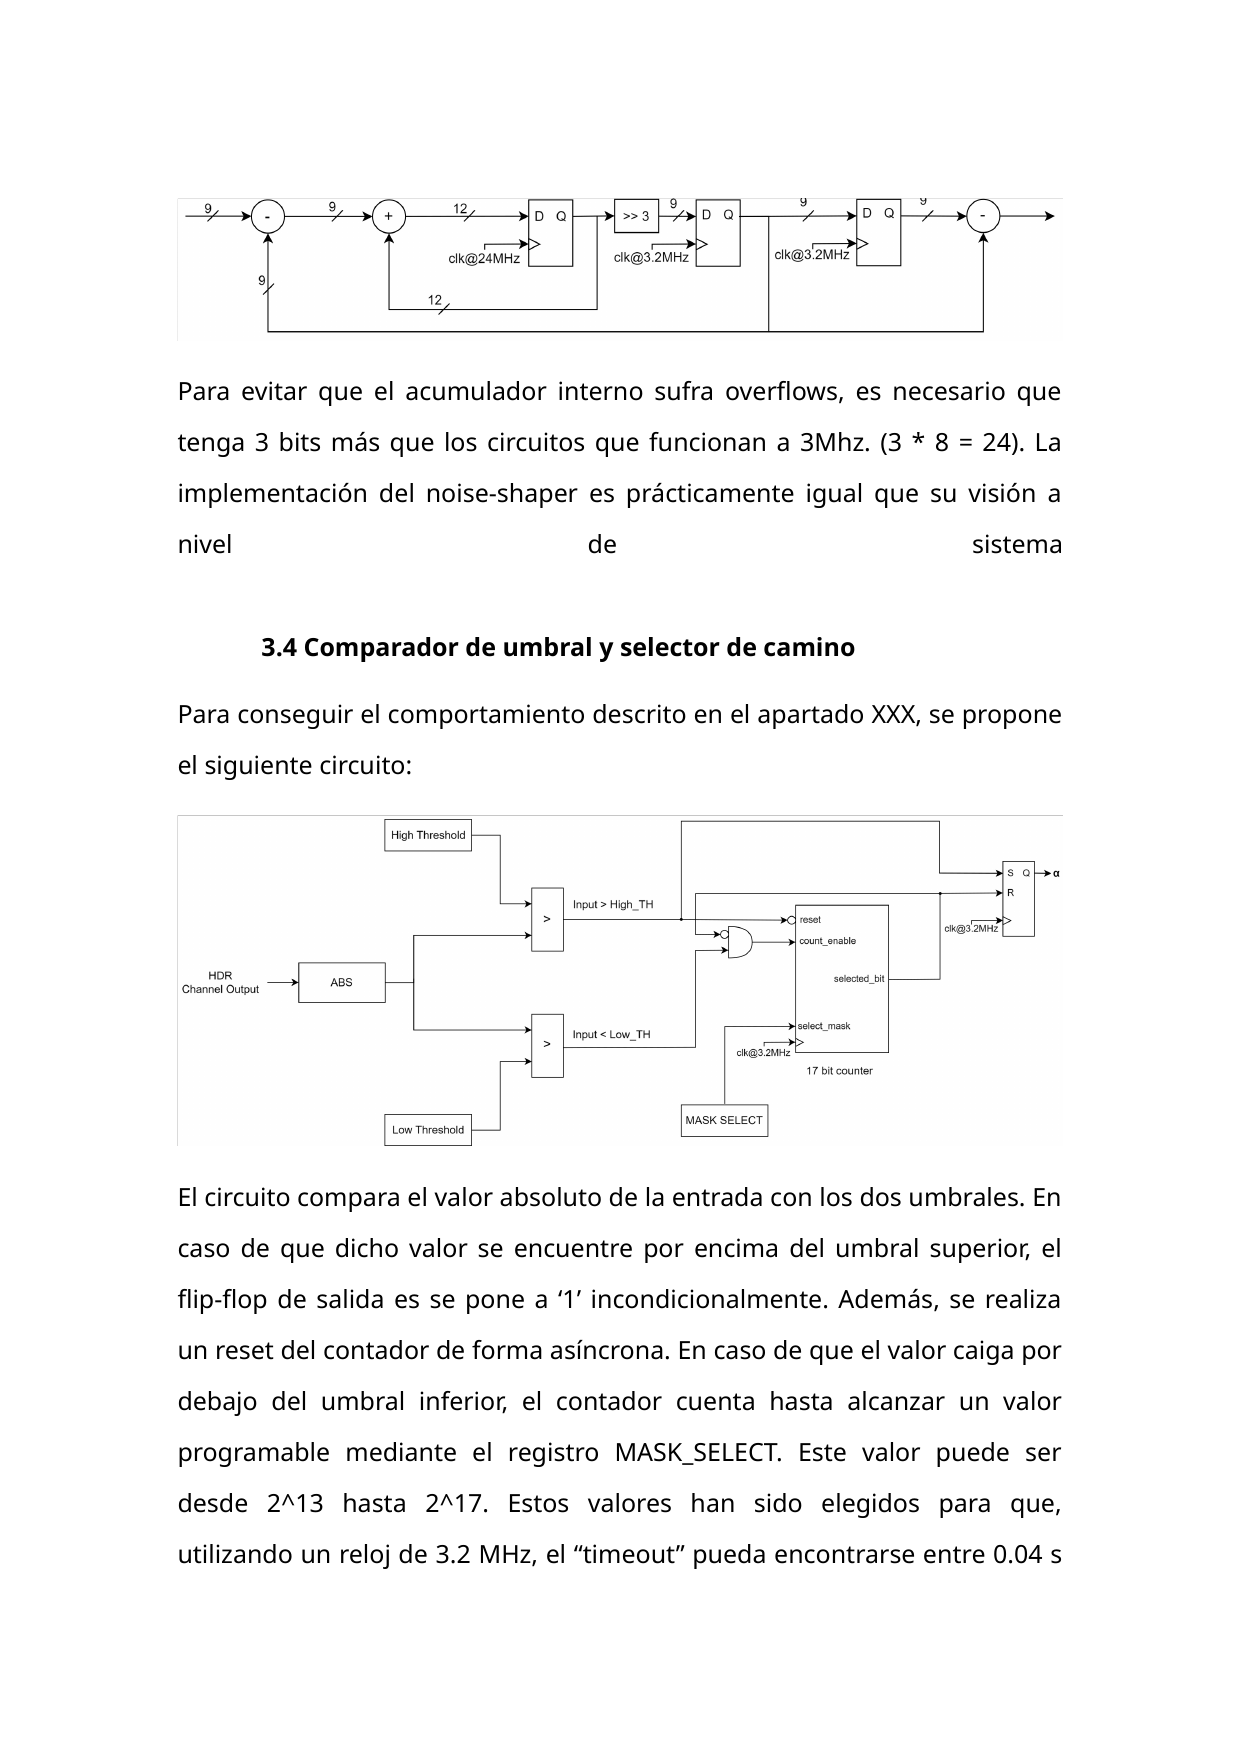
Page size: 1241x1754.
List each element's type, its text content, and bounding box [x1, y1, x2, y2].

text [177, 1179, 1063, 1571]
text Para evitar que el acumulador interno sufra overflows, es necesario que tenga 3 bits más que los circuitos que funcionan a 3Mhz. (3 * 8 = 24). La implementación del noise-shaper es prácticamente igual que su visión a nivel de sistema 3.4 Comparador de umbral y selector de camino [177, 374, 1063, 663]
picture [177, 815, 1063, 1146]
picture [177, 198, 1063, 341]
text Para conseguir el comportamiento descrito en el apartado XXX, se propone el siguiente circuito: [177, 697, 1063, 782]
